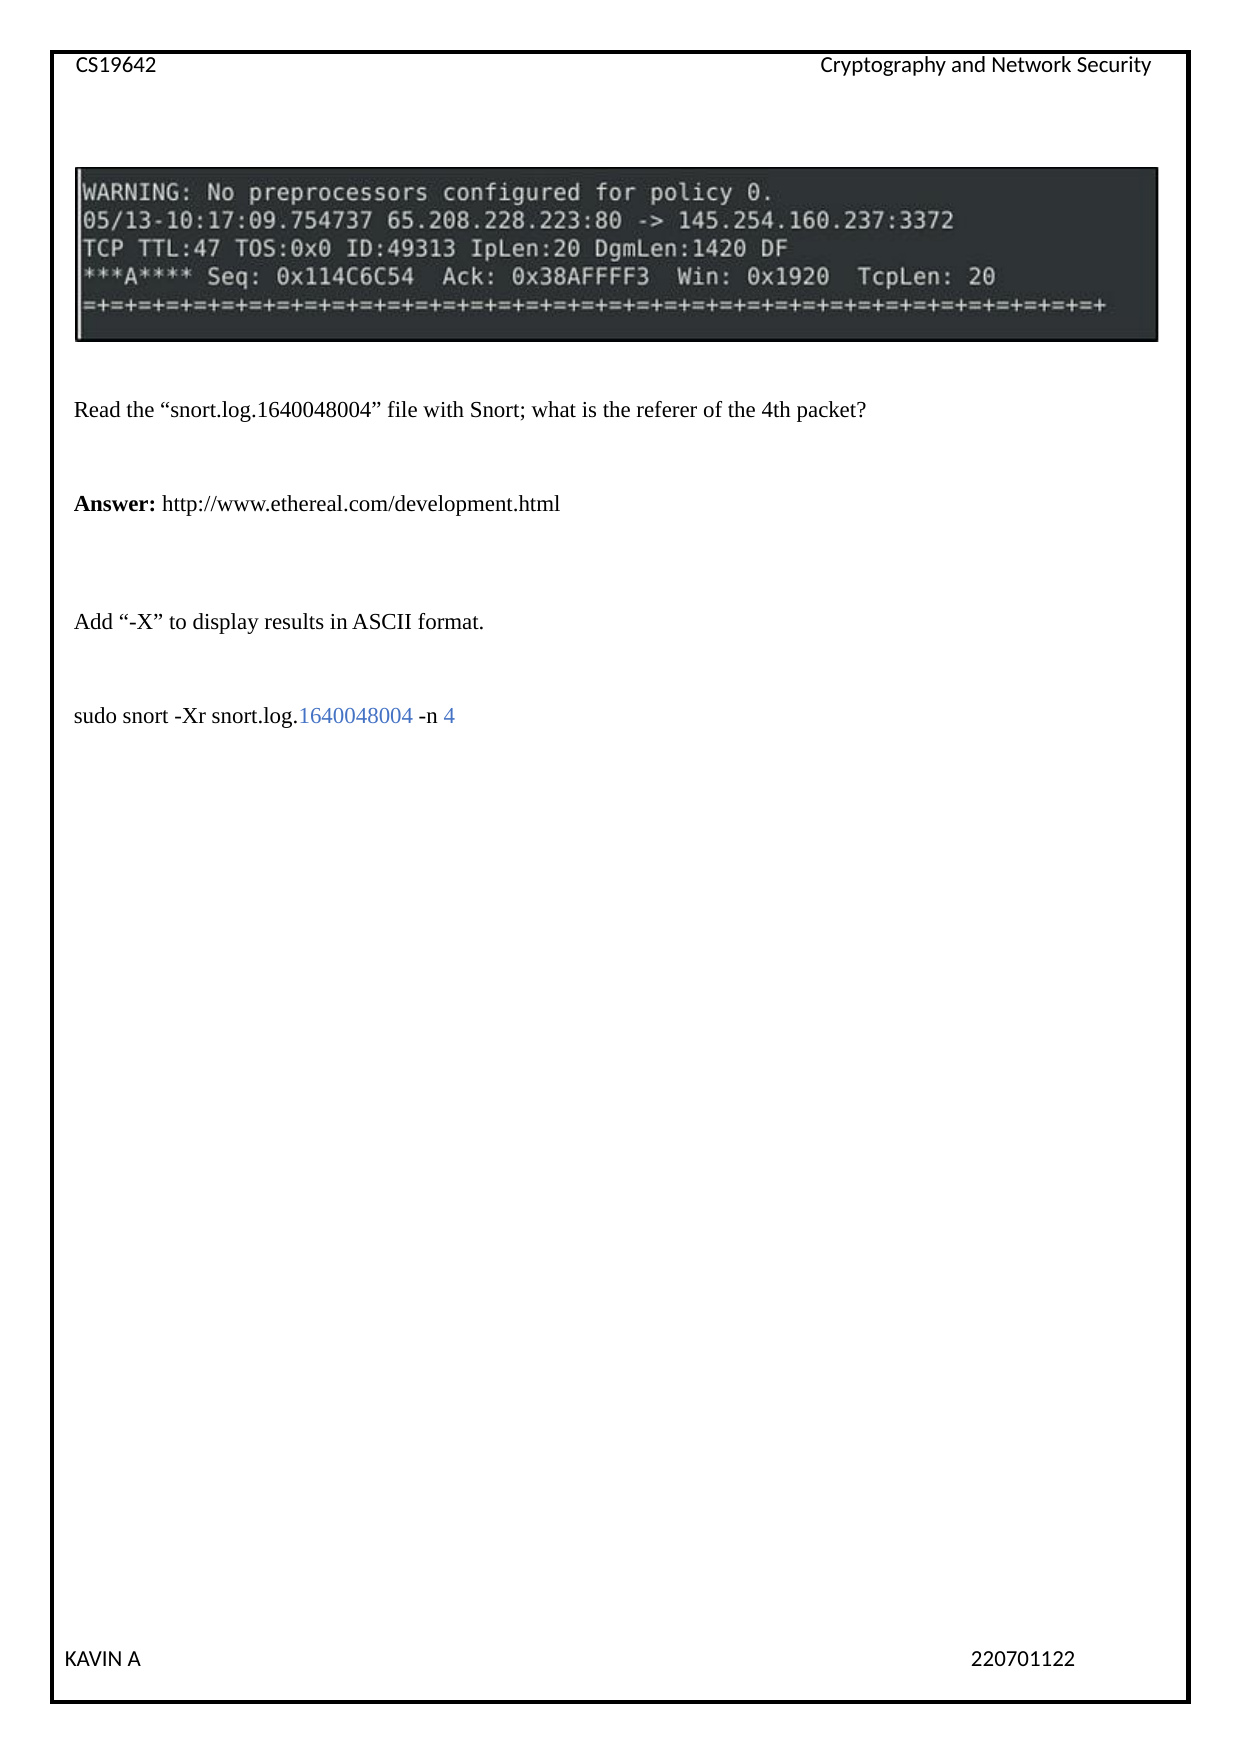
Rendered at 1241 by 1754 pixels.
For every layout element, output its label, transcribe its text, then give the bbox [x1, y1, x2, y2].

picture [75, 167, 1159, 342]
text sudo snort -Xr snort.log.1640048004 -n 4 [73, 702, 1166, 729]
text Add “-X” to display results in ASCII format. [73, 608, 1166, 634]
text Answer: http://www.ethereal.com/development.html [73, 490, 1166, 517]
text Read the “snort.log.1640048004” file with Snort; what is the referer of the 4th packet? [73, 396, 1166, 422]
